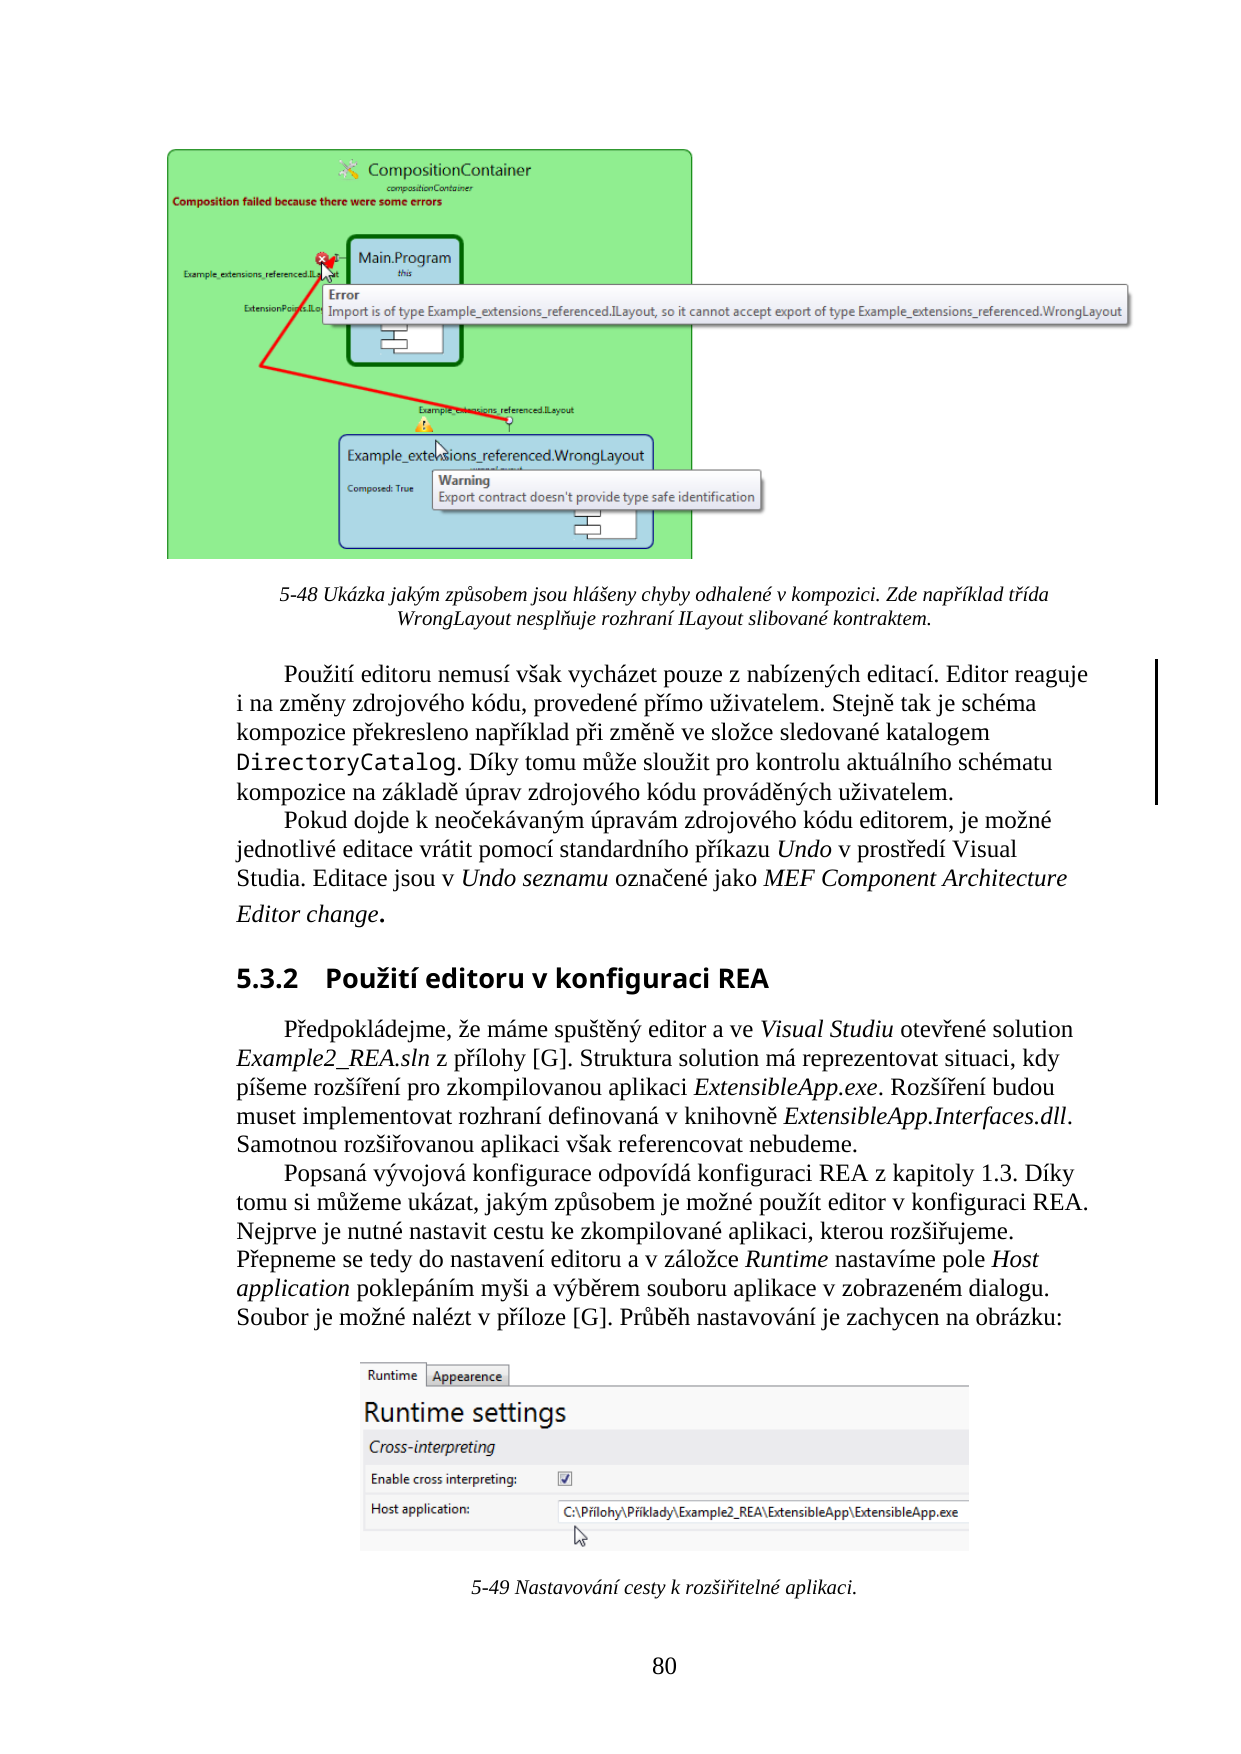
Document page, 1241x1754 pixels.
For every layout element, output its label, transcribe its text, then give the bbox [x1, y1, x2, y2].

text Pokud dojde k neočekávaným úpravám zdrojového kódu editorem, je možné jednotlivé editace vrátit pomocí standardního příkazu Undo v prostředí Visual Studia. Editace jsou v Undo seznamu označené jako MEF Component Architecture Editor change. [236, 805, 1092, 930]
picture [165, 147, 1135, 559]
subtitle Použití editoru v konfiguraci REA [236, 959, 1092, 996]
text Použití editoru nemusí však vycházet pouze z nabízených editací. Editor reaguje i na změny zdrojového kódu, provedené přímo uživatelem. Stejně tak je schéma kompozice překresleno například při změně ve složce sledované katalogem DirectoryCatalog. Díky tomu může sloužit pro kontrolu aktuálního schématu kompozice na základě úprav zdrojového kódu prováděných uživatelem. [236, 659, 1092, 805]
text Předpokládejme, že máme spuštěný editor a ve Visual Studiu otevřené solution Example2_REA.sln z přílohy [G]. Struktura solution má reprezentovat situaci, kdy píšeme rozšíření pro zkompilovanou aplikaci ExtensibleApp.exe. Rozšíření budou muset implementovat rozhraní definovaná v knihovně ExtensibleApp.Interfaces.dll. Samotnou rozšiřovanou aplikaci však referencovat nebudeme. [236, 1014, 1092, 1158]
picture [360, 1359, 969, 1551]
text Popsaná vývojová konfigurace odpovídá konfiguraci REA z kapitoly 1.3. Díky tomu si můžeme ukázat, jakým způsobem je možné použít editor v konfiguraci REA. Nejprve je nutné nastavit cestu ke zkompilované aplikaci, kterou rozšiřujeme. Přepneme se tedy do nastavení editoru a v záložce Runtime nastavíme pole Host application poklepáním myši a výběrem souboru aplikace v zobrazeném dialogu. Soubor je možné nalézt v příloze [G]. Průběh nastavování je zachycen na obrázku: [236, 1158, 1092, 1331]
